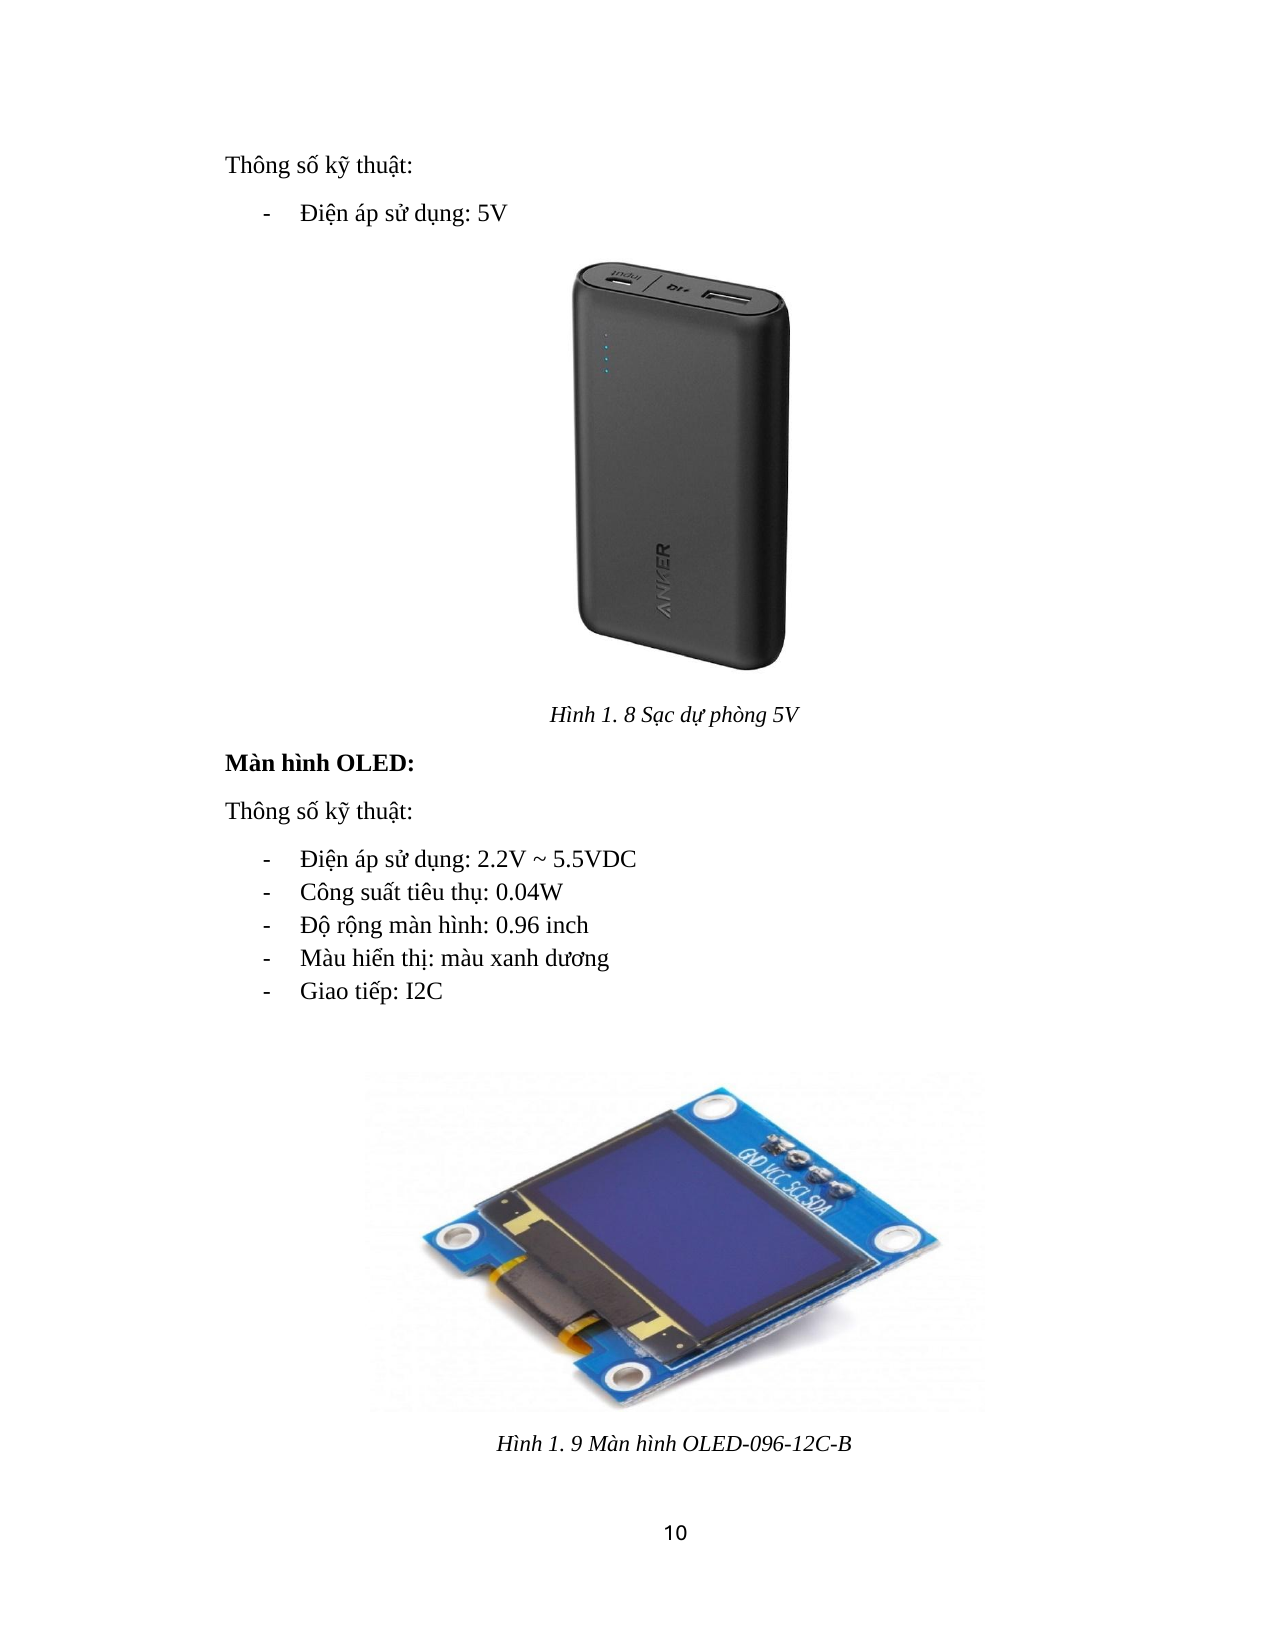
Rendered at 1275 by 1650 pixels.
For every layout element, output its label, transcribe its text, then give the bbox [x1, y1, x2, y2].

picture [364, 1072, 986, 1412]
list Độ rộng màn hình: 0.96 inch [262, 910, 1125, 940]
list Điện áp sử dụng: 5V [262, 198, 1125, 228]
text Màn hình OLED: [150, 748, 1125, 777]
text Hình 1. 8 Sạc dự phòng 5V [150, 701, 1125, 728]
text Thông số kỹ thuật: [150, 796, 1125, 825]
text Hình 1. 9 Màn hình OLED-096-12C-B [150, 1430, 1125, 1485]
list Giao tiếp: I2C [262, 976, 1125, 1006]
list Điện áp sử dụng: 2.2V ~ 5.5VDC [262, 844, 1125, 874]
text Thông số kỹ thuật: [150, 150, 1125, 179]
picture [485, 247, 866, 683]
list Công suất tiêu thụ: 0.04W [262, 877, 1125, 907]
list Màu hiển thị: màu xanh dương [262, 943, 1125, 973]
